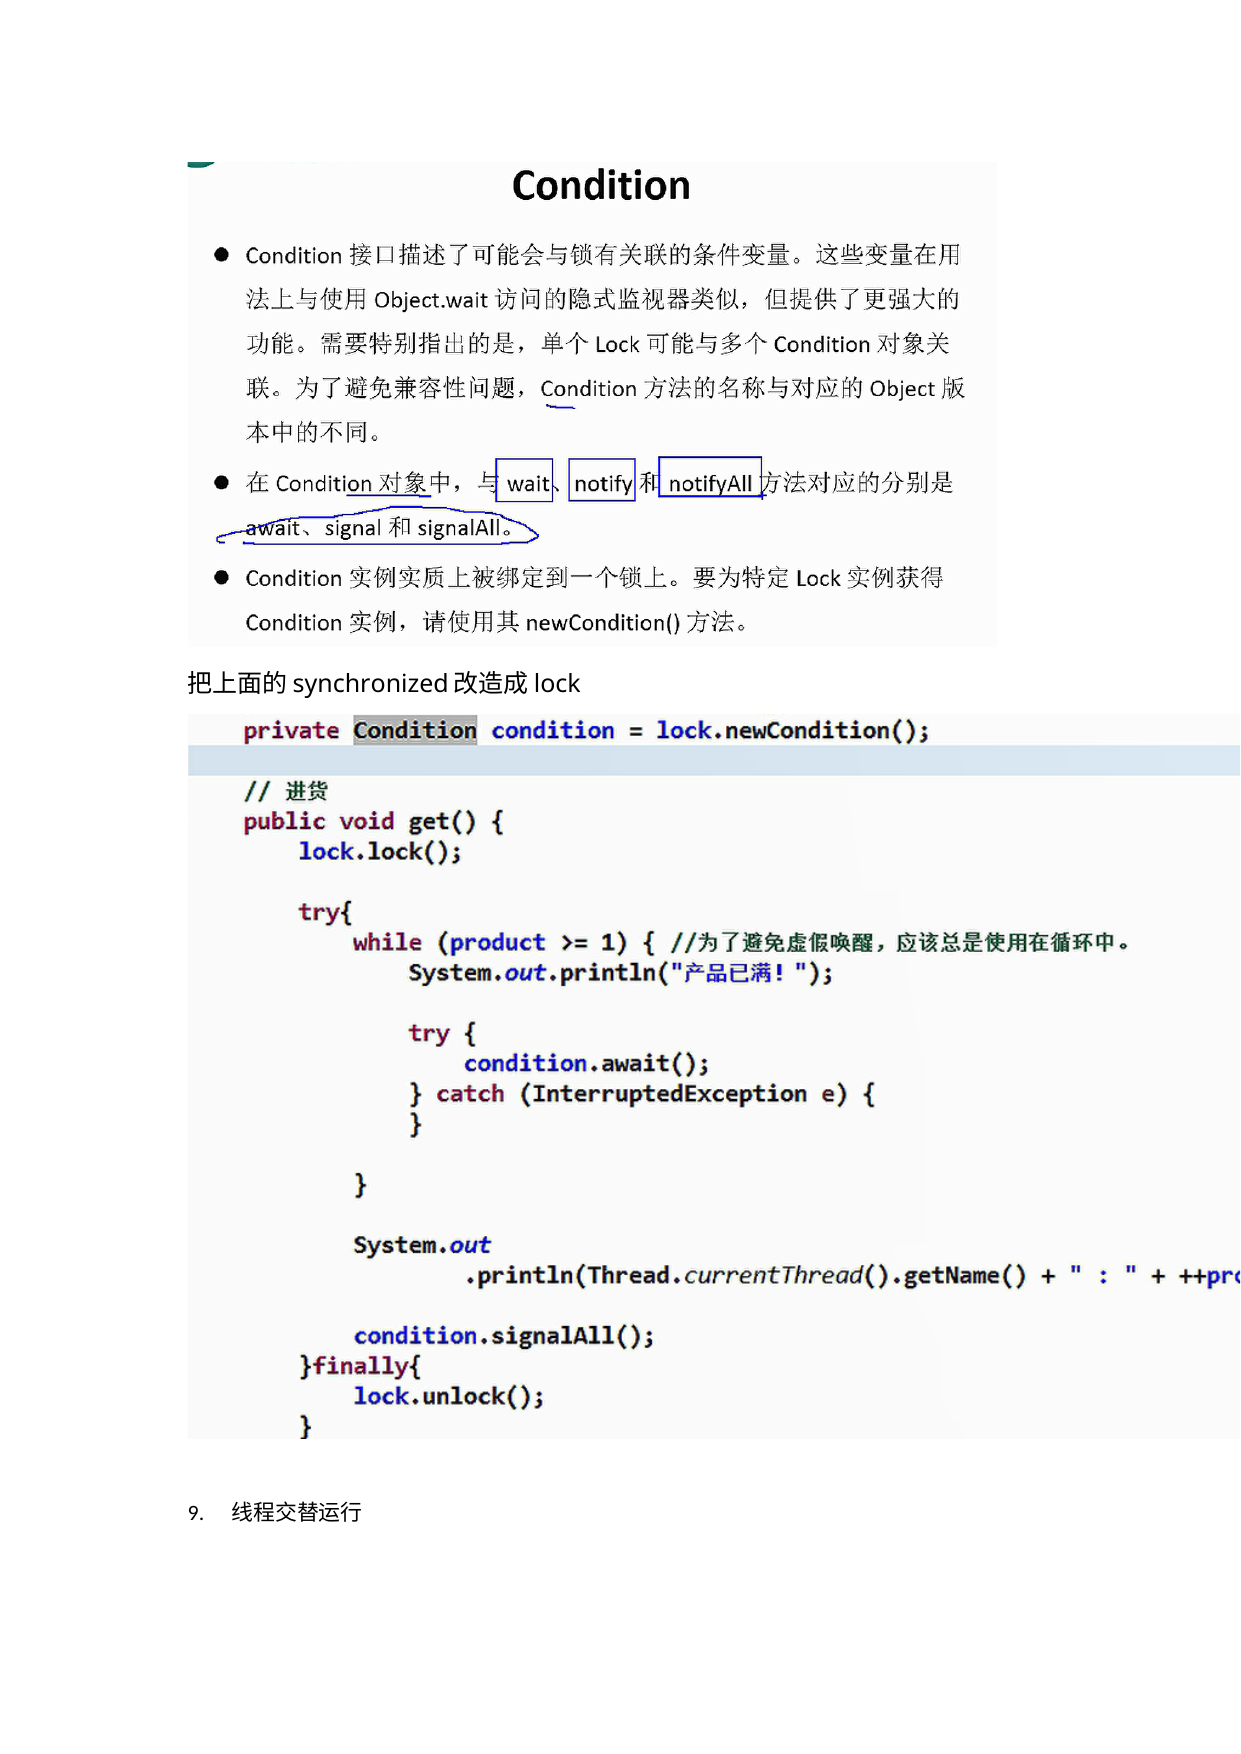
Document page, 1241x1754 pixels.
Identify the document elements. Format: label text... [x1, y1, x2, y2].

list 线程交替运行 [187, 1494, 1053, 1527]
picture [187, 162, 997, 647]
picture [187, 714, 1241, 1439]
text 把上面的synchronized改造成lock [187, 649, 1053, 714]
